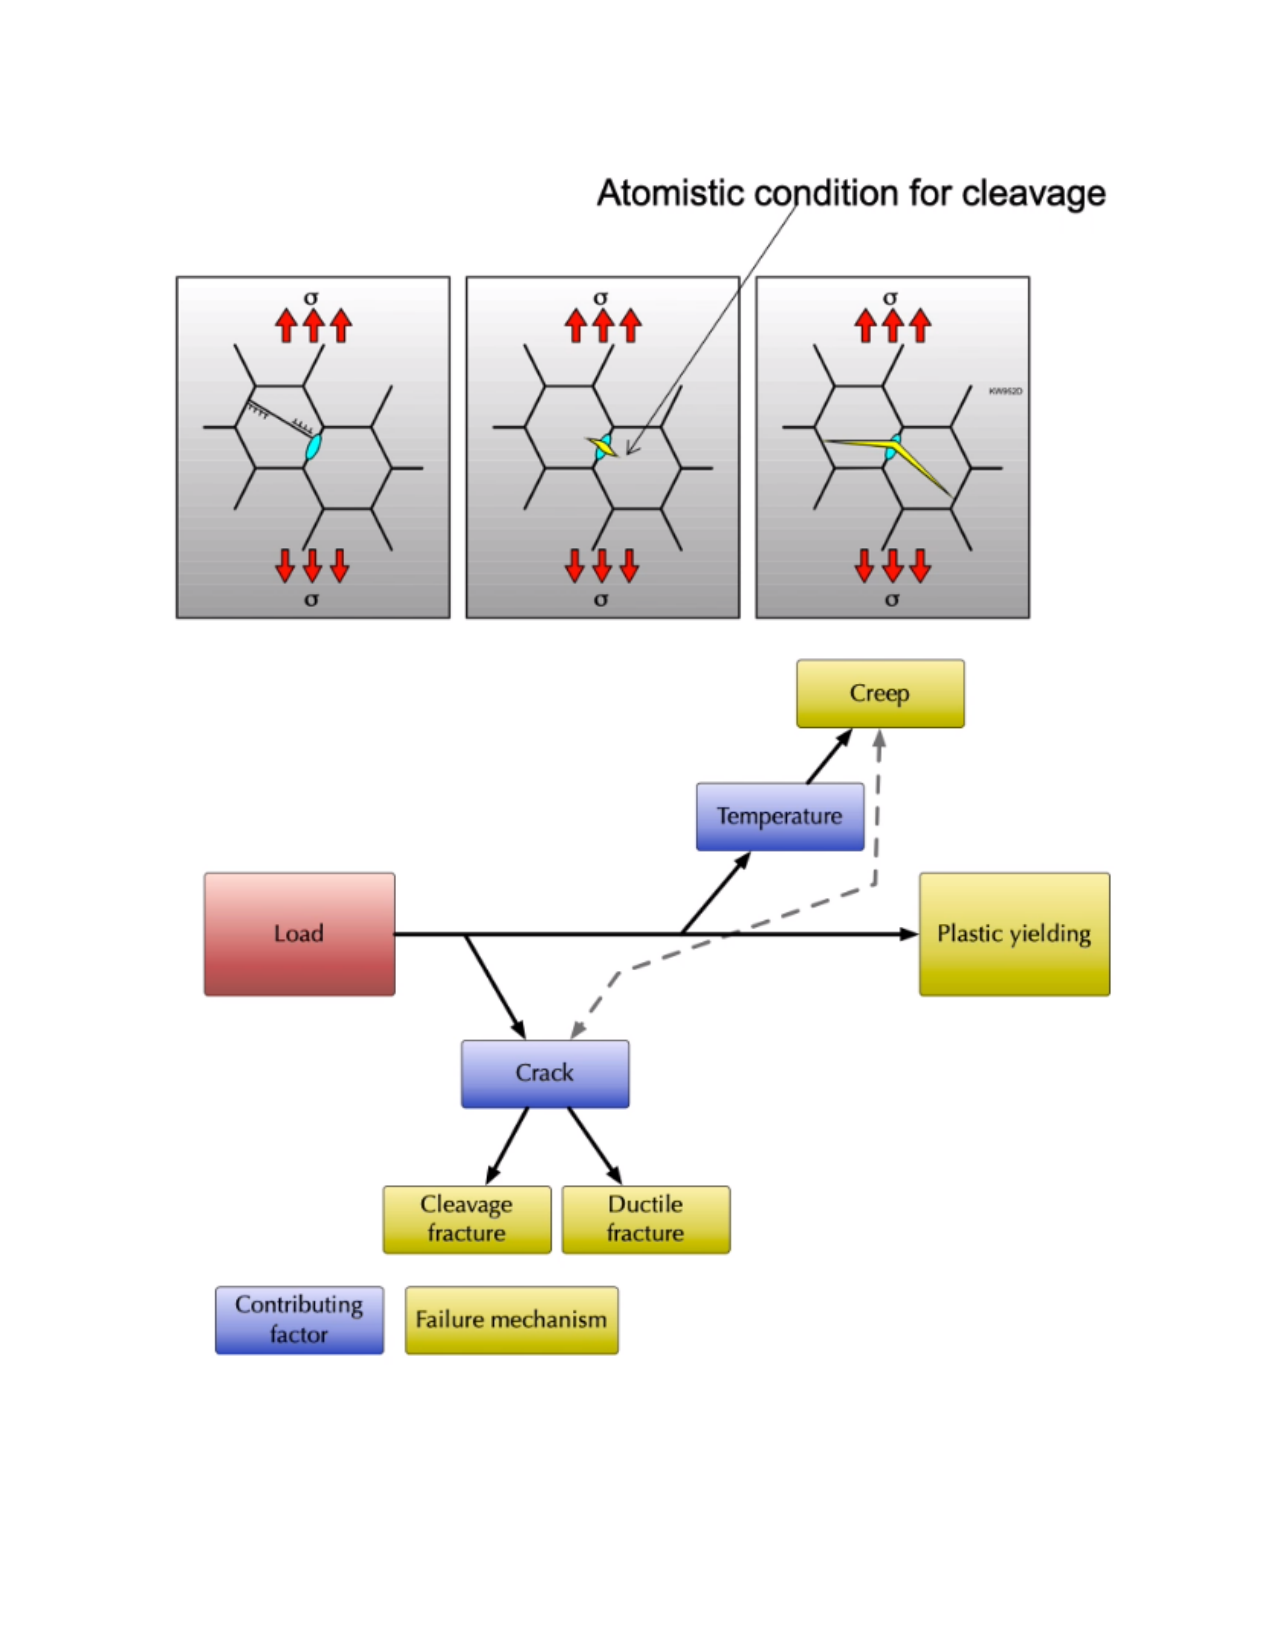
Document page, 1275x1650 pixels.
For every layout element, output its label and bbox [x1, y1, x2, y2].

picture [150, 645, 1125, 1365]
picture [150, 150, 1125, 642]
